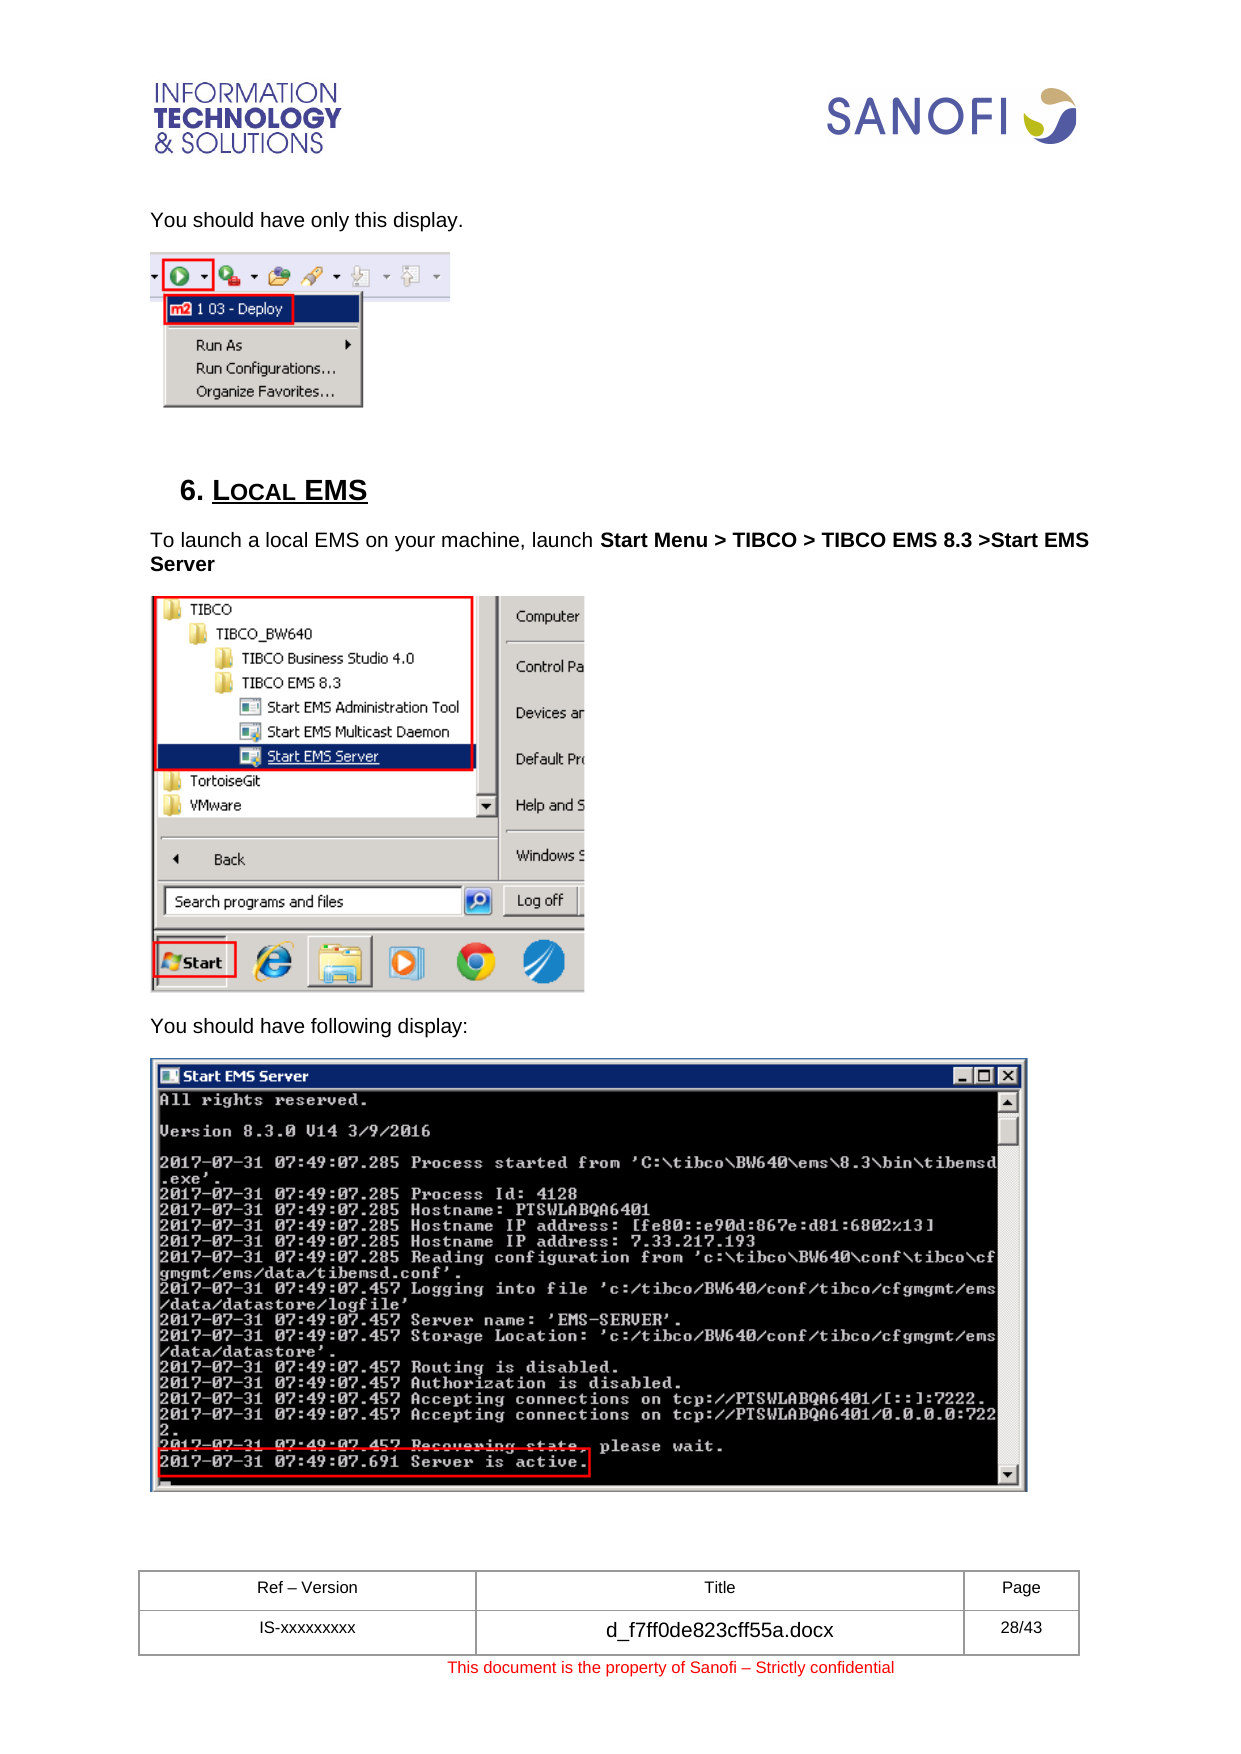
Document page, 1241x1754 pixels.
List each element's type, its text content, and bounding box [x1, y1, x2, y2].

picture [150, 252, 451, 424]
picture [150, 1058, 1028, 1492]
picture [150, 596, 585, 993]
picture [827, 88, 1077, 144]
picture [150, 75, 344, 161]
text You should have following display: [150, 1014, 1090, 1038]
text You should have only this display. [150, 208, 1090, 232]
subtitle Local EMS [179, 473, 1090, 507]
text To launch a local EMS on your machine, launch Start Menu > TIBCO > TIBCO EMS 8.3 >Start EMS Server [150, 528, 1090, 576]
